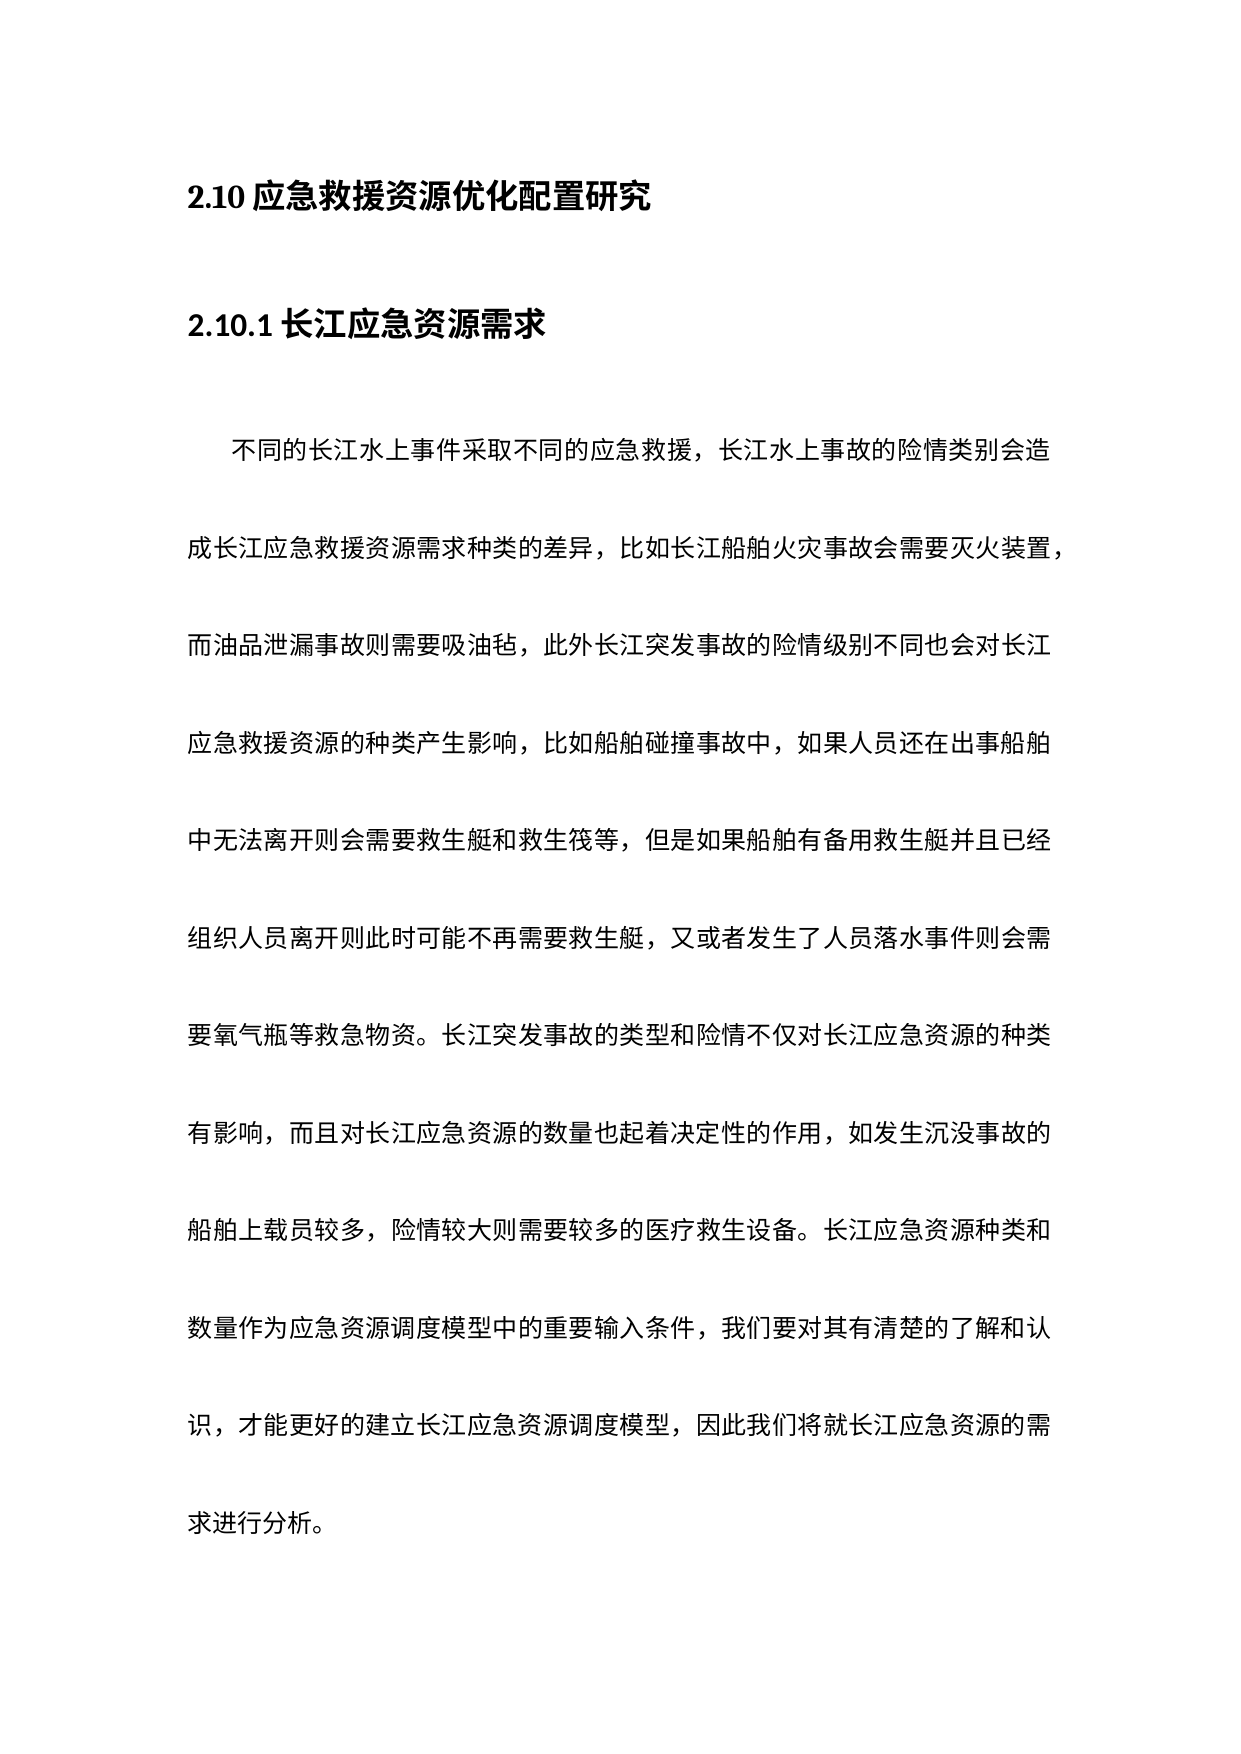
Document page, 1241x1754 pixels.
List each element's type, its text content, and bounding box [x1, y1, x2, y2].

subtitle 2.10应急救援资源优化配置研究 [187, 162, 1053, 227]
text 不同的长江水上事件采取不同的应急救援，长江水上事故的险情类别会造成长江应急救援资源需求种类的差异，比如长江船舶火灾事故会需要灭火装置，而油品泄漏事故则需要吸油毡，此外长江突发事故的险情级别不同也会对长江应急救援资源的种类产生影响，比如船舶碰撞事故中，如果人员还在出事船舶中无法离开则会需要救生艇和救生筏等，但是如果船舶有备用救生艇并且已经组织人员离开则此时可能不再需要救生艇，又或者发生了人员落水事件则会需要氧气瓶等救急物资。长江突发事故的类型和险情不仅对长江应急资源的种类有影响，而且对长江应急资源的数量也起着决定性的作用，如发生沉没事故的船舶上载员较多，险情较大则需要较多的医疗救生设备。长江应急资源种类和数量作为应急资源调度模型中的重要输入条件，我们要对其有清楚的了解和认识，才能更好的建立长江应急资源调度模型，因此我们将就长江应急资源的需求进行分析。 [187, 416, 1053, 1554]
subtitle 2.10.1 长江应急资源需求 [187, 289, 1053, 354]
